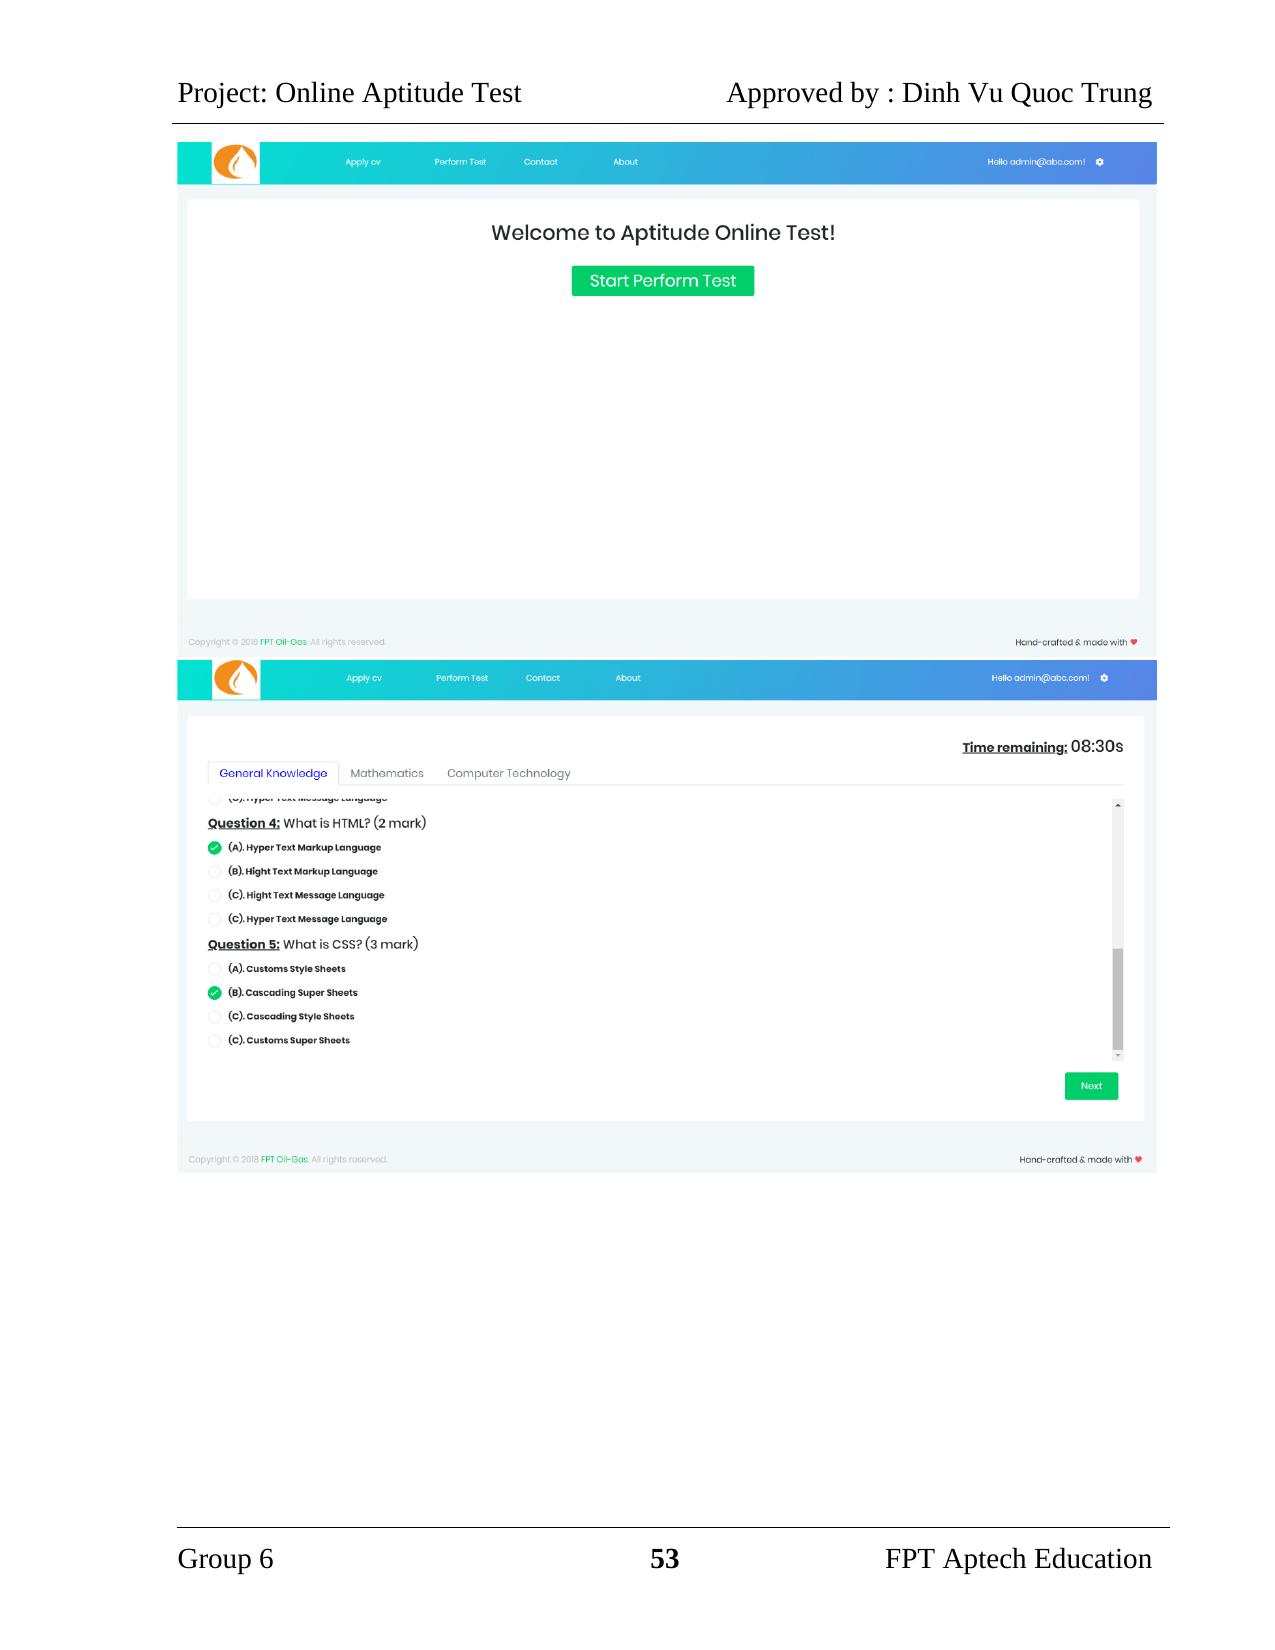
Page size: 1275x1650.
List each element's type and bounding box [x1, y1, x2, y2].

picture [177, 660, 1157, 1173]
picture [177, 142, 1157, 657]
